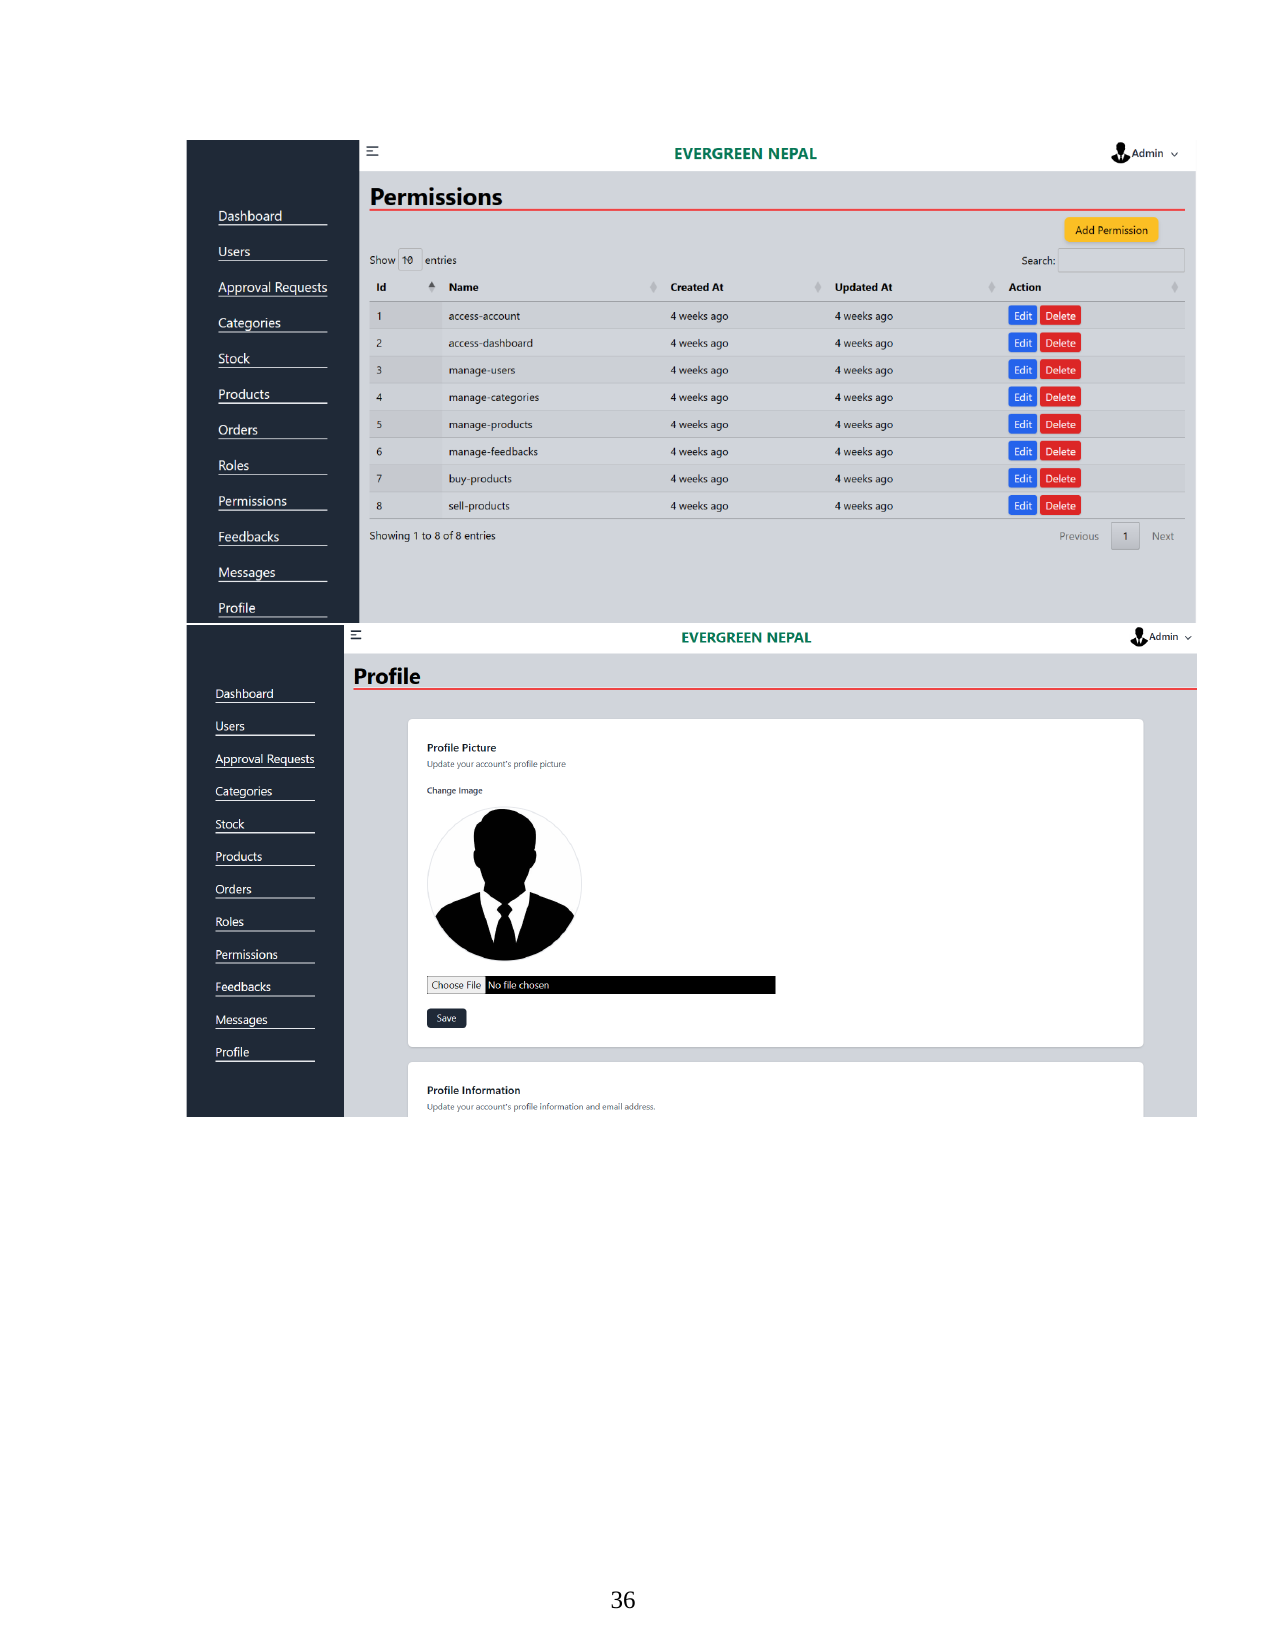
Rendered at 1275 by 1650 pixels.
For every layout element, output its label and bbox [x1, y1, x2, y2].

picture [186, 625, 1197, 1117]
picture [186, 140, 1197, 623]
